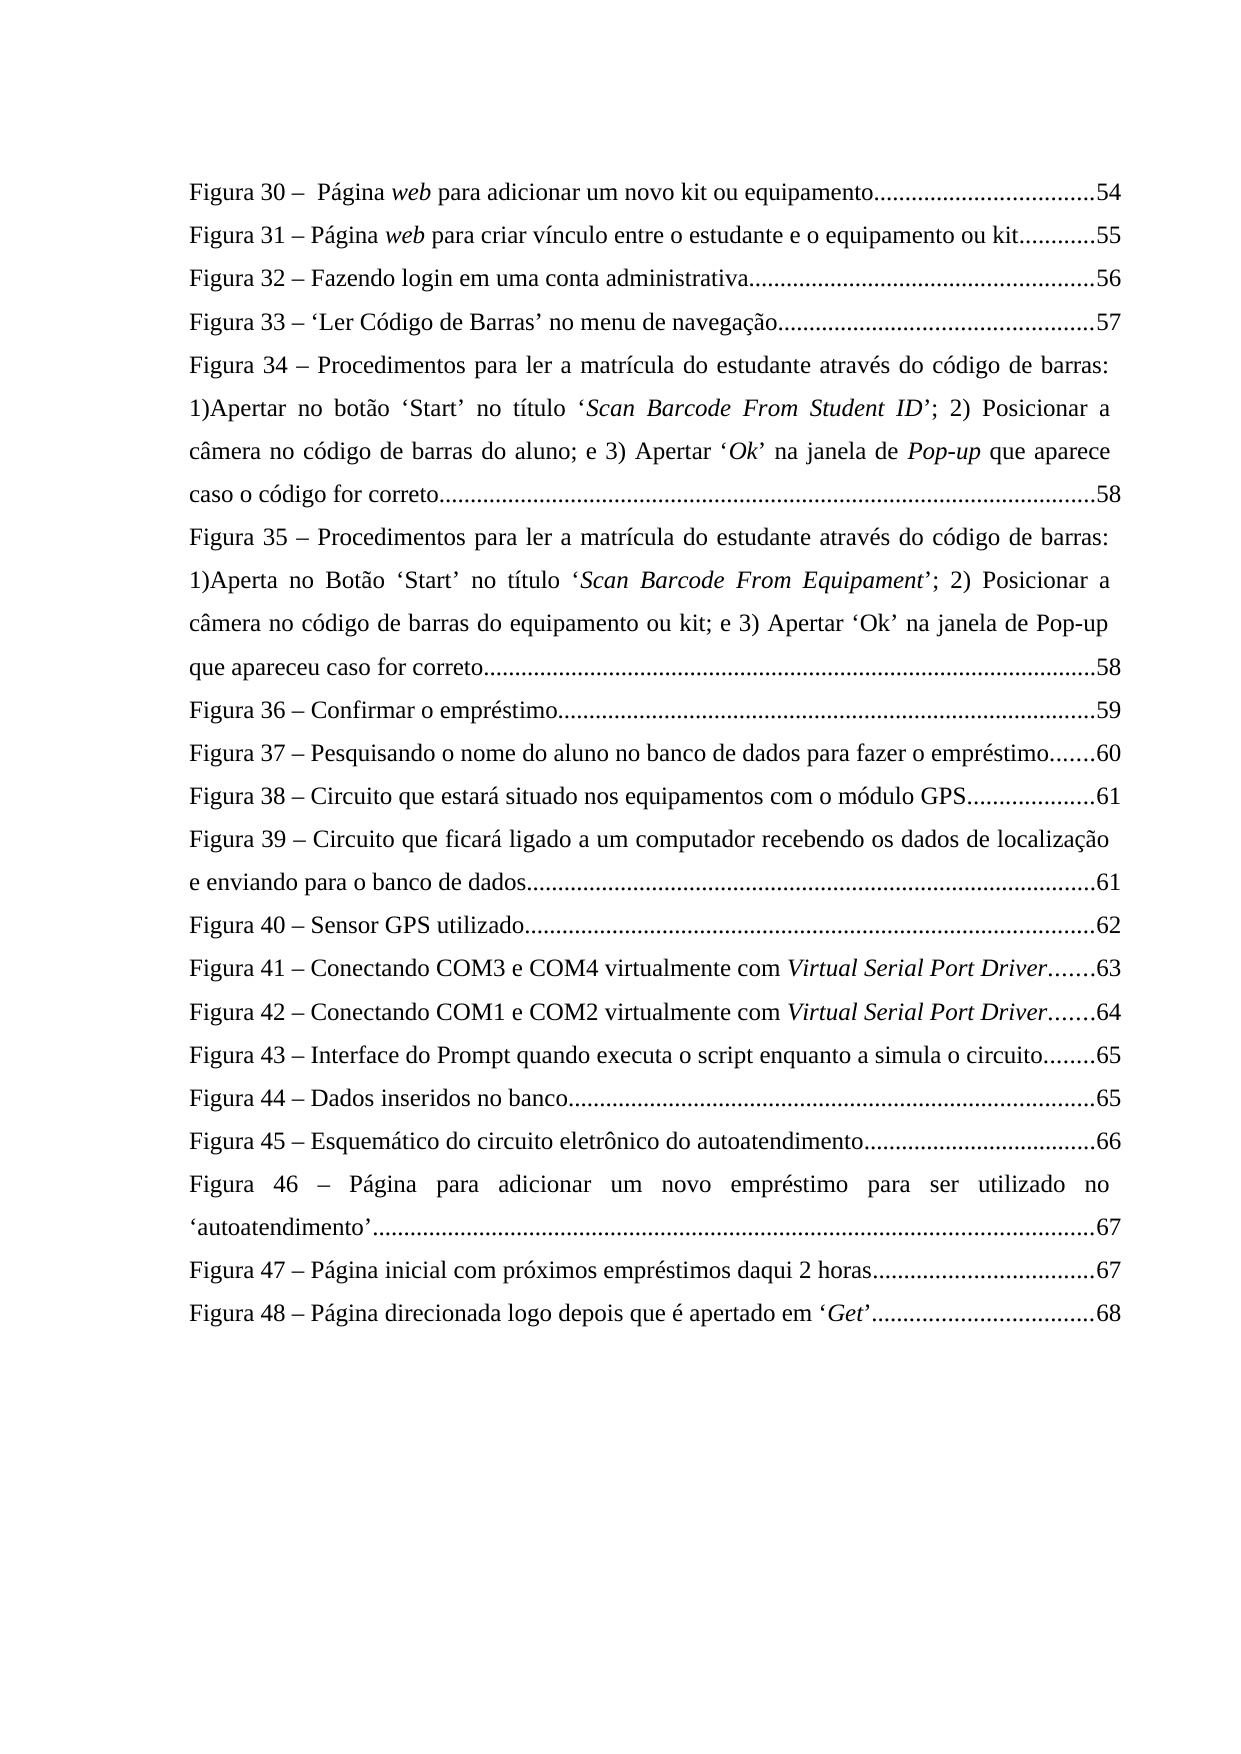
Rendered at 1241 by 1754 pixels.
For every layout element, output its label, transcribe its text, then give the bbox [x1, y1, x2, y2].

text Figura 36 – Confirmar o empréstimo 59 [189, 695, 1110, 723]
text Figura 46 – Página para adicionar um novo empréstimo para ser utilizado no ‘autoatendimento’ 67 [189, 1169, 1110, 1241]
text Figura 42 – Conectando COM1 e COM2 virtualmente com Virtual Serial Port Driver 64 [189, 997, 1110, 1025]
text Figura 31 – Página web para criar vínculo entre o estudante e o equipamento ou kit 55 [189, 220, 1110, 249]
text Figura 33 – ‘Ler Código de Barras’ no menu de navegação 57 [189, 307, 1110, 335]
text Figura 38 – Circuito que estará situado nos equipamentos com o módulo GPS 61 [189, 781, 1110, 810]
text Figura 34 – Procedimentos para ler a matrícula do estudante através do código de barras: 1)Apertar no botão ‘Start’ no título ‘Scan Barcode From Student ID’; 2) Posicionar a câmera no código de barras do aluno; e 3) Apertar ‘Ok’ na janela de Pop-up que aparece caso o código for correto. 58 [189, 350, 1110, 508]
text Figura 32 – Fazendo login em uma conta administrativa 56 [189, 263, 1110, 292]
text Figura 37 – Pesquisando o nome do aluno no banco de dados para fazer o empréstimo 60 [189, 738, 1110, 767]
text Figura 30 – Página web para adicionar um novo kit ou equipamento 54 [189, 177, 1110, 206]
text Figura 39 – Circuito que ficará ligado a um computador recebendo os dados de localização e enviando para o banco de dados 61 [189, 824, 1110, 896]
text Figura 44 – Dados inseridos no banco 65 [189, 1083, 1110, 1112]
text Figura 48 – Página direcionada logo depois que é apertado em ‘Get’ 68 [189, 1298, 1110, 1327]
text Figura 40 – Sensor GPS utilizado 62 [189, 910, 1110, 939]
text Figura 43 – Interface do Prompt quando executa o script enquanto a simula o circuito 65 [189, 1040, 1110, 1068]
text Figura 41 – Conectando COM3 e COM4 virtualmente com Virtual Serial Port Driver 63 [189, 953, 1110, 982]
text Figura 47 – Página inicial com próximos empréstimos daqui 2 horas 67 [189, 1255, 1110, 1284]
text Figura 35 – Procedimentos para ler a matrícula do estudante através do código de barras: 1)Aperta no Botão ‘Start’ no título ‘Scan Barcode From Equipament’; 2) Posicionar a câmera no código de barras do equipamento ou kit; e 3) Apertar ‘Ok’ na janela de Pop-up que apareceu caso for correto 58 [189, 522, 1110, 680]
text Figura 45 – Esquemático do circuito eletrônico do autoatendimento 66 [189, 1126, 1110, 1155]
